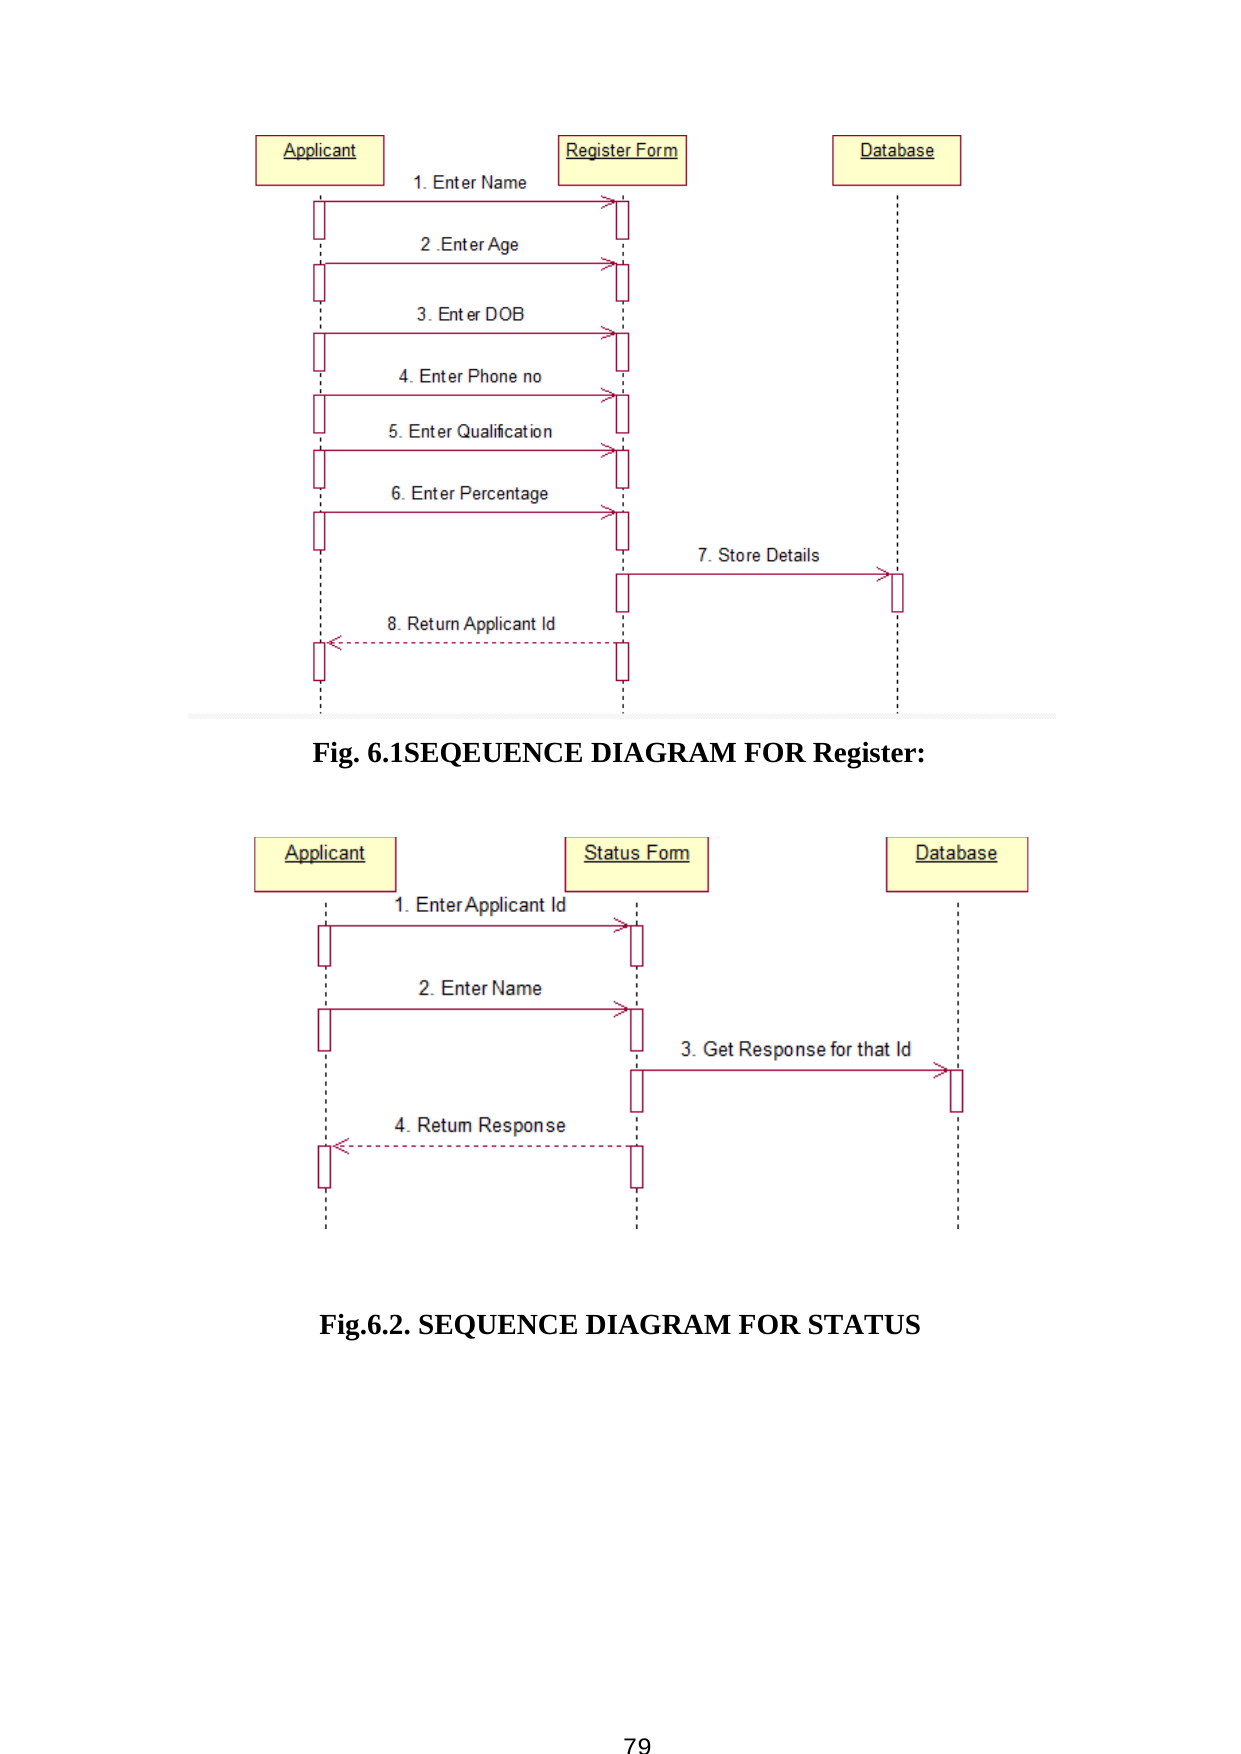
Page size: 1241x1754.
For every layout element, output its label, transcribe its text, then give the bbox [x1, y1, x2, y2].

picture [254, 837, 1029, 1229]
picture [187, 135, 1057, 719]
text Fig. 6.1SEQEUENCE DIAGRAM FOR Register: [44, 735, 1194, 768]
text Fig.6.2. SEQUENCE DIAGRAM FOR STATUS [44, 1307, 1196, 1341]
